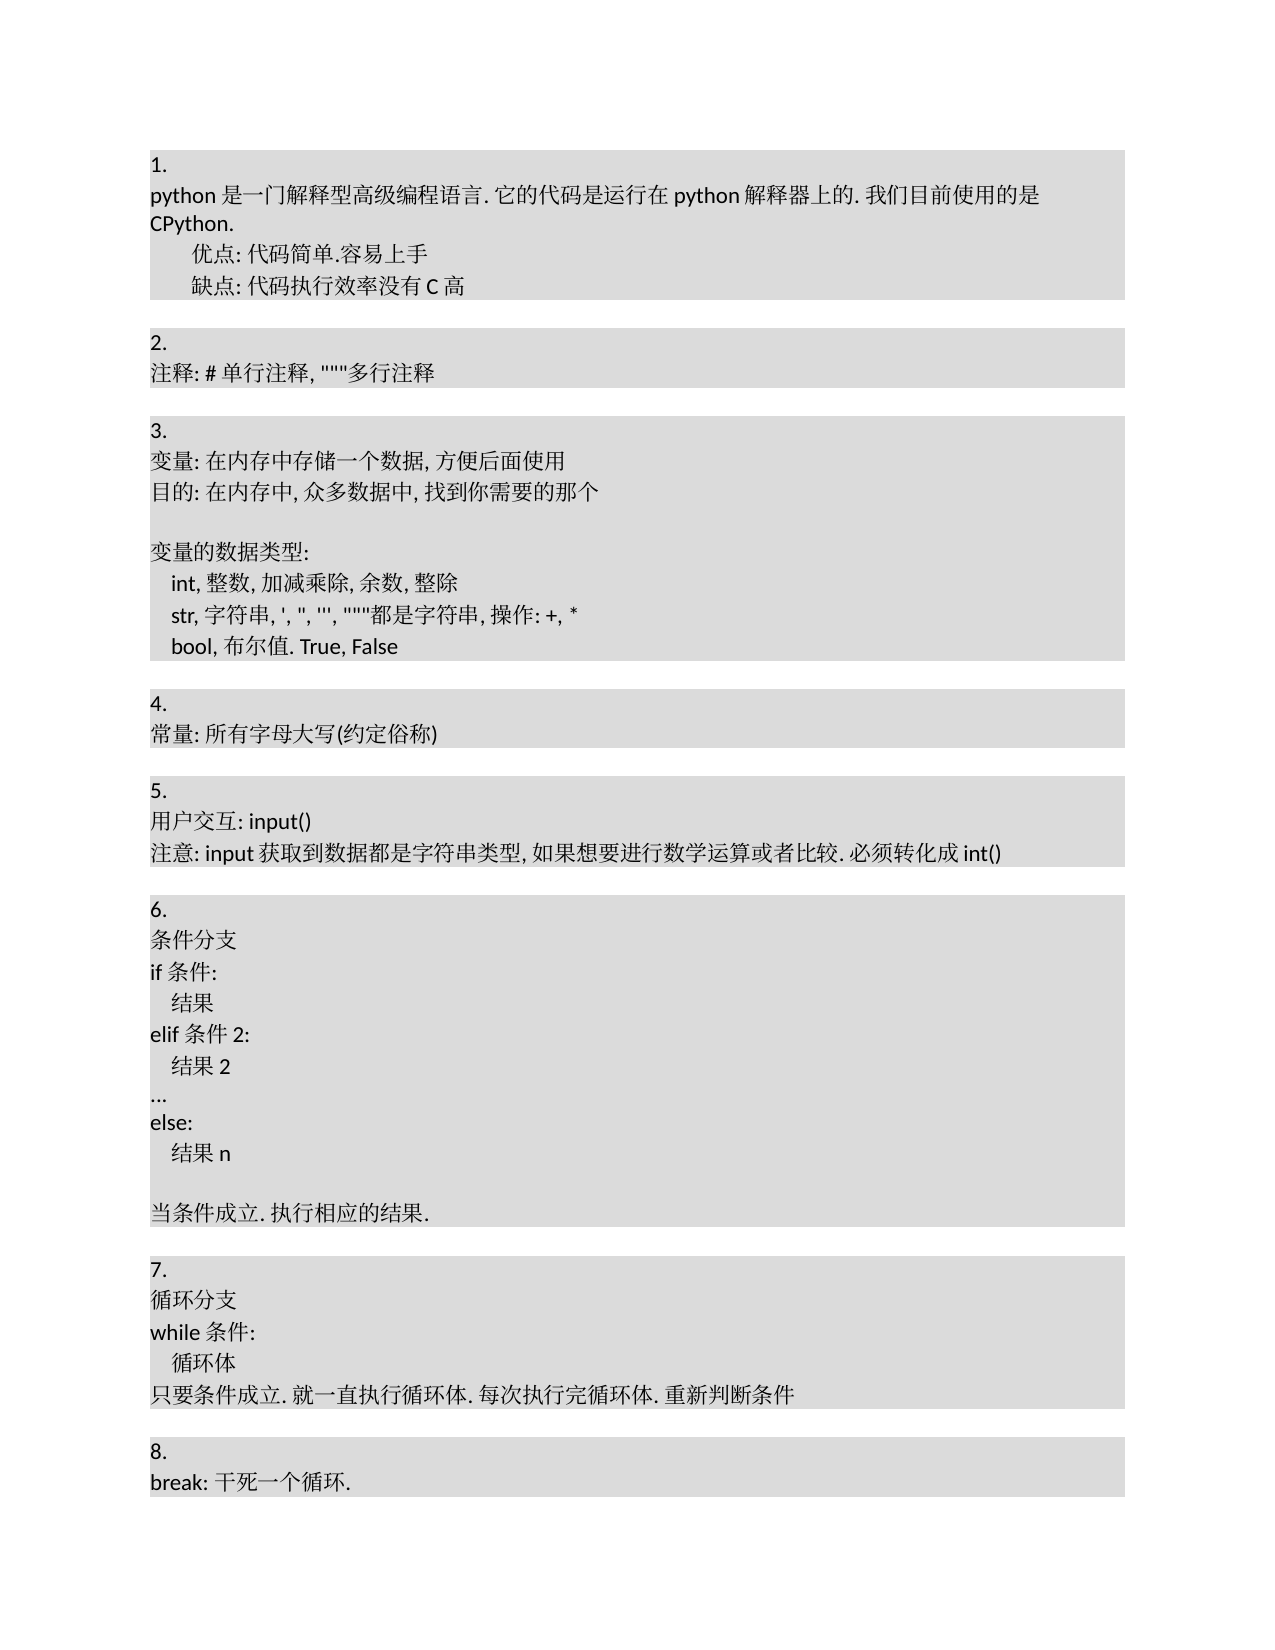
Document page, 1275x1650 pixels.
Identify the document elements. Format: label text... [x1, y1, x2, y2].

text 只要条件成立. 就一直执行循环体. 每次执行完循环体. 重新判断条件 [150, 1378, 1125, 1409]
text 4. [150, 689, 1125, 717]
text 7. [150, 1256, 1125, 1283]
text if 条件: [150, 955, 1125, 986]
text 2. [150, 328, 1125, 356]
text 8. [150, 1437, 1125, 1465]
text while 条件: [150, 1315, 1125, 1346]
text 结果2 [150, 1049, 1125, 1081]
text 条件分支 [150, 923, 1125, 955]
text 6. [150, 895, 1125, 923]
text 1. [150, 150, 1125, 178]
text 结果n [150, 1137, 1125, 1168]
text int, 整数, 加减乘除, 余数, 整除 [150, 566, 1125, 598]
text 当条件成立. 执行相应的结果. [150, 1196, 1125, 1227]
text elif 条件2: [150, 1018, 1125, 1049]
text 优点: 代码简单.容易上手 [150, 237, 1125, 269]
text 结果 [150, 986, 1125, 1018]
text 注意: input获取到数据都是字符串类型, 如果想要进行数学运算或者比较. 必须转化成int() [150, 836, 1125, 867]
text 变量的数据类型: [150, 535, 1125, 566]
text str, 字符串, ', ", ''', """都是字符串, 操作: +, * [150, 598, 1125, 629]
text break: 干死一个循环. [150, 1465, 1125, 1497]
text 缺点: 代码执行效率没有C高 [150, 269, 1125, 300]
text bool, 布尔值. True, False [150, 629, 1125, 661]
text else: [150, 1108, 1125, 1137]
text 3. [150, 416, 1125, 444]
text ... [150, 1081, 1125, 1108]
text 循环分支 [150, 1283, 1125, 1315]
text 常量: 所有字母大写(约定俗称) [150, 717, 1125, 748]
text python是一门解释型高级编程语言. 它的代码是运行在python解释器上的. 我们目前使用的是CPython. [150, 178, 1125, 237]
text 注释: # 单行注释, """多行注释 [150, 356, 1125, 388]
text 变量: 在内存中存储一个数据, 方便后面使用 [150, 444, 1125, 475]
text 用户交互: input() [150, 804, 1125, 836]
text 目的: 在内存中, 众多数据中, 找到你需要的那个 [150, 475, 1125, 507]
text 5. [150, 776, 1125, 804]
text 循环体 [150, 1346, 1125, 1378]
